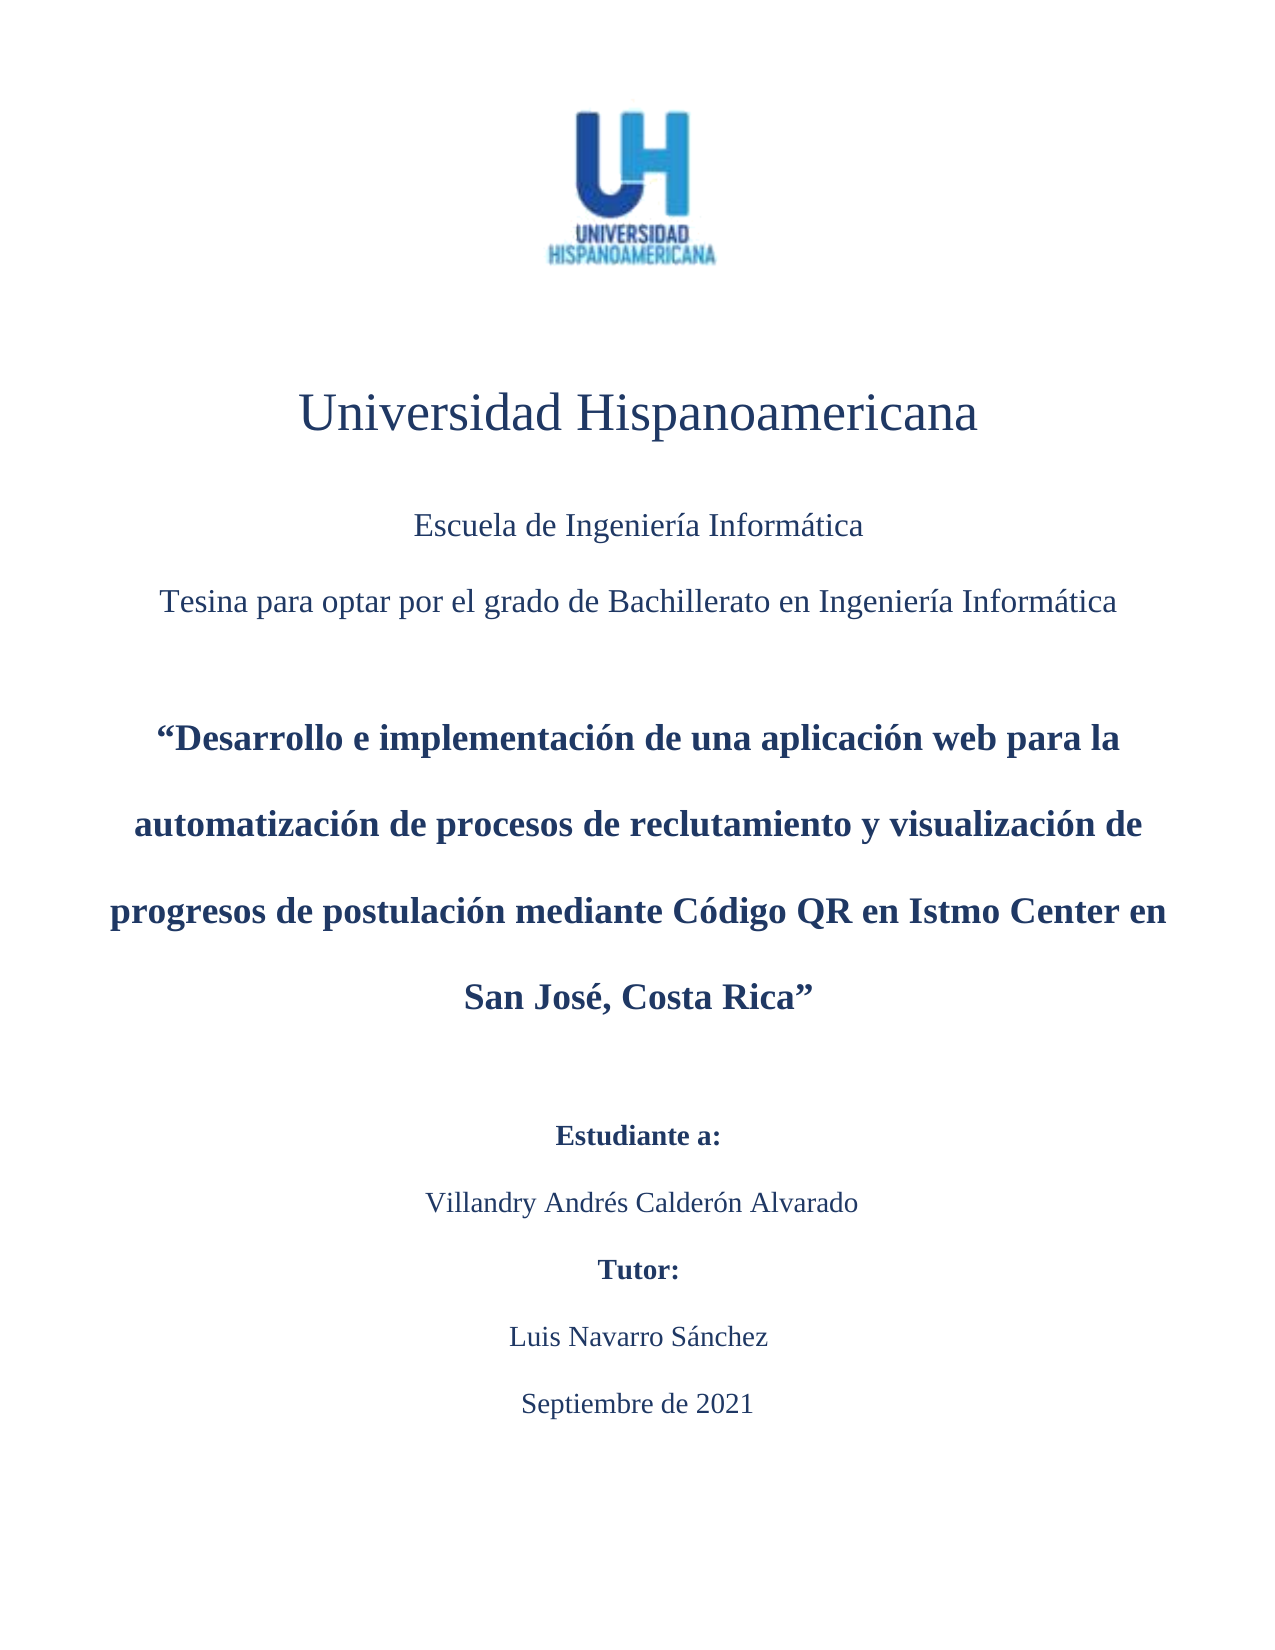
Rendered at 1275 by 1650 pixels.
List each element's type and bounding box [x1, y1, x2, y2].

picture [504, 49, 771, 321]
